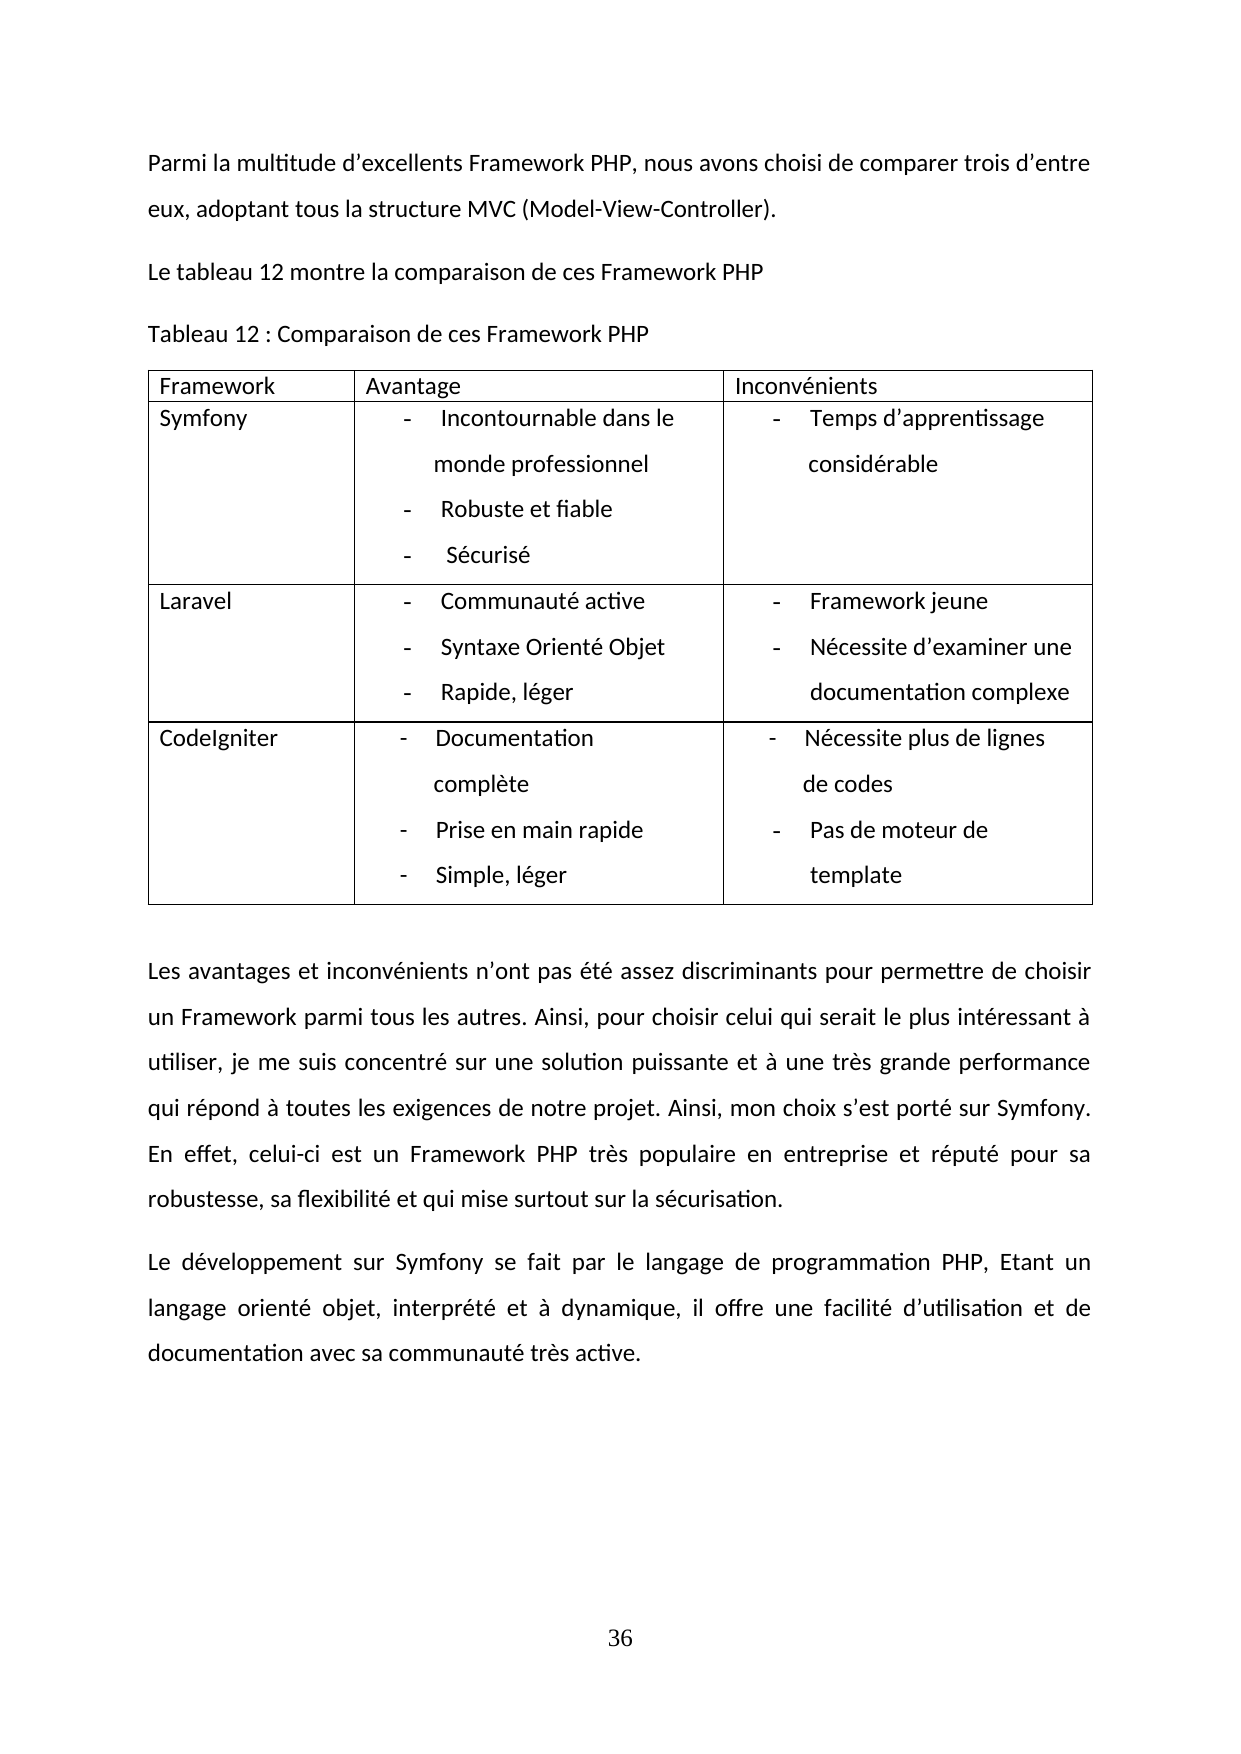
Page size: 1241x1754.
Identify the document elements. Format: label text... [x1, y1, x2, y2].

table_cell - Nécessite plus de lignes de codes Pas de moteur de template [724, 723, 1092, 904]
text Le développement sur Symfony se fait par le langage de programmation PHP, Etant un langage orienté objet, interprété et à dynamique, il offre une facilité d’utilisation et de documentation avec sa communauté très active. [148, 1246, 1093, 1368]
text Tableau 12 : Comparaison de ces Framework PHP [148, 318, 1093, 349]
text Le tableau 12 montre la comparaison de ces Framework PHP [148, 256, 1093, 286]
text Les avantages et inconvénients n’ont pas été assez discriminants pour permettre de choisir un Framework parmi tous les autres. Ainsi, pour choisir celui qui serait le plus intéressant à utiliser, je me suis concentré sur une solution puissante et à une très grande performance qui répond à toutes les exigences de notre projet. Ainsi, mon choix s’est porté sur Symfony. En effet, celui-ci est un Framework PHP très populaire en entreprise et réputé pour sa robustesse, sa flexibilité et qui mise surtout sur la sécurisation. [148, 955, 1093, 1214]
table_cell CodeIgniter [149, 723, 354, 904]
table_header Inconvénients [724, 371, 1092, 401]
table_cell Framework jeune Nécessite d’examiner une documentation complexe [724, 585, 1092, 721]
table_header Avantage [355, 371, 723, 401]
table_cell Incontournable dans le monde professionnel Robuste et fiable Sécurisé [355, 402, 723, 584]
table_cell Laravel [149, 585, 354, 721]
table_cell Communauté active Syntaxe Orienté Objet Rapide, léger [355, 585, 723, 721]
table_header Framework [149, 371, 354, 401]
table_cell Symfony [149, 402, 354, 584]
text Parmi la multitude d’excellents Framework PHP, nous avons choisi de comparer trois d’entre eux, adoptant tous la structure MVC (Model-View-Controller). [148, 148, 1093, 224]
table_cell - Documentation complète - Prise en main rapide - Simple, léger [355, 723, 723, 904]
table_cell Temps d’apprentissage considérable [724, 402, 1092, 584]
